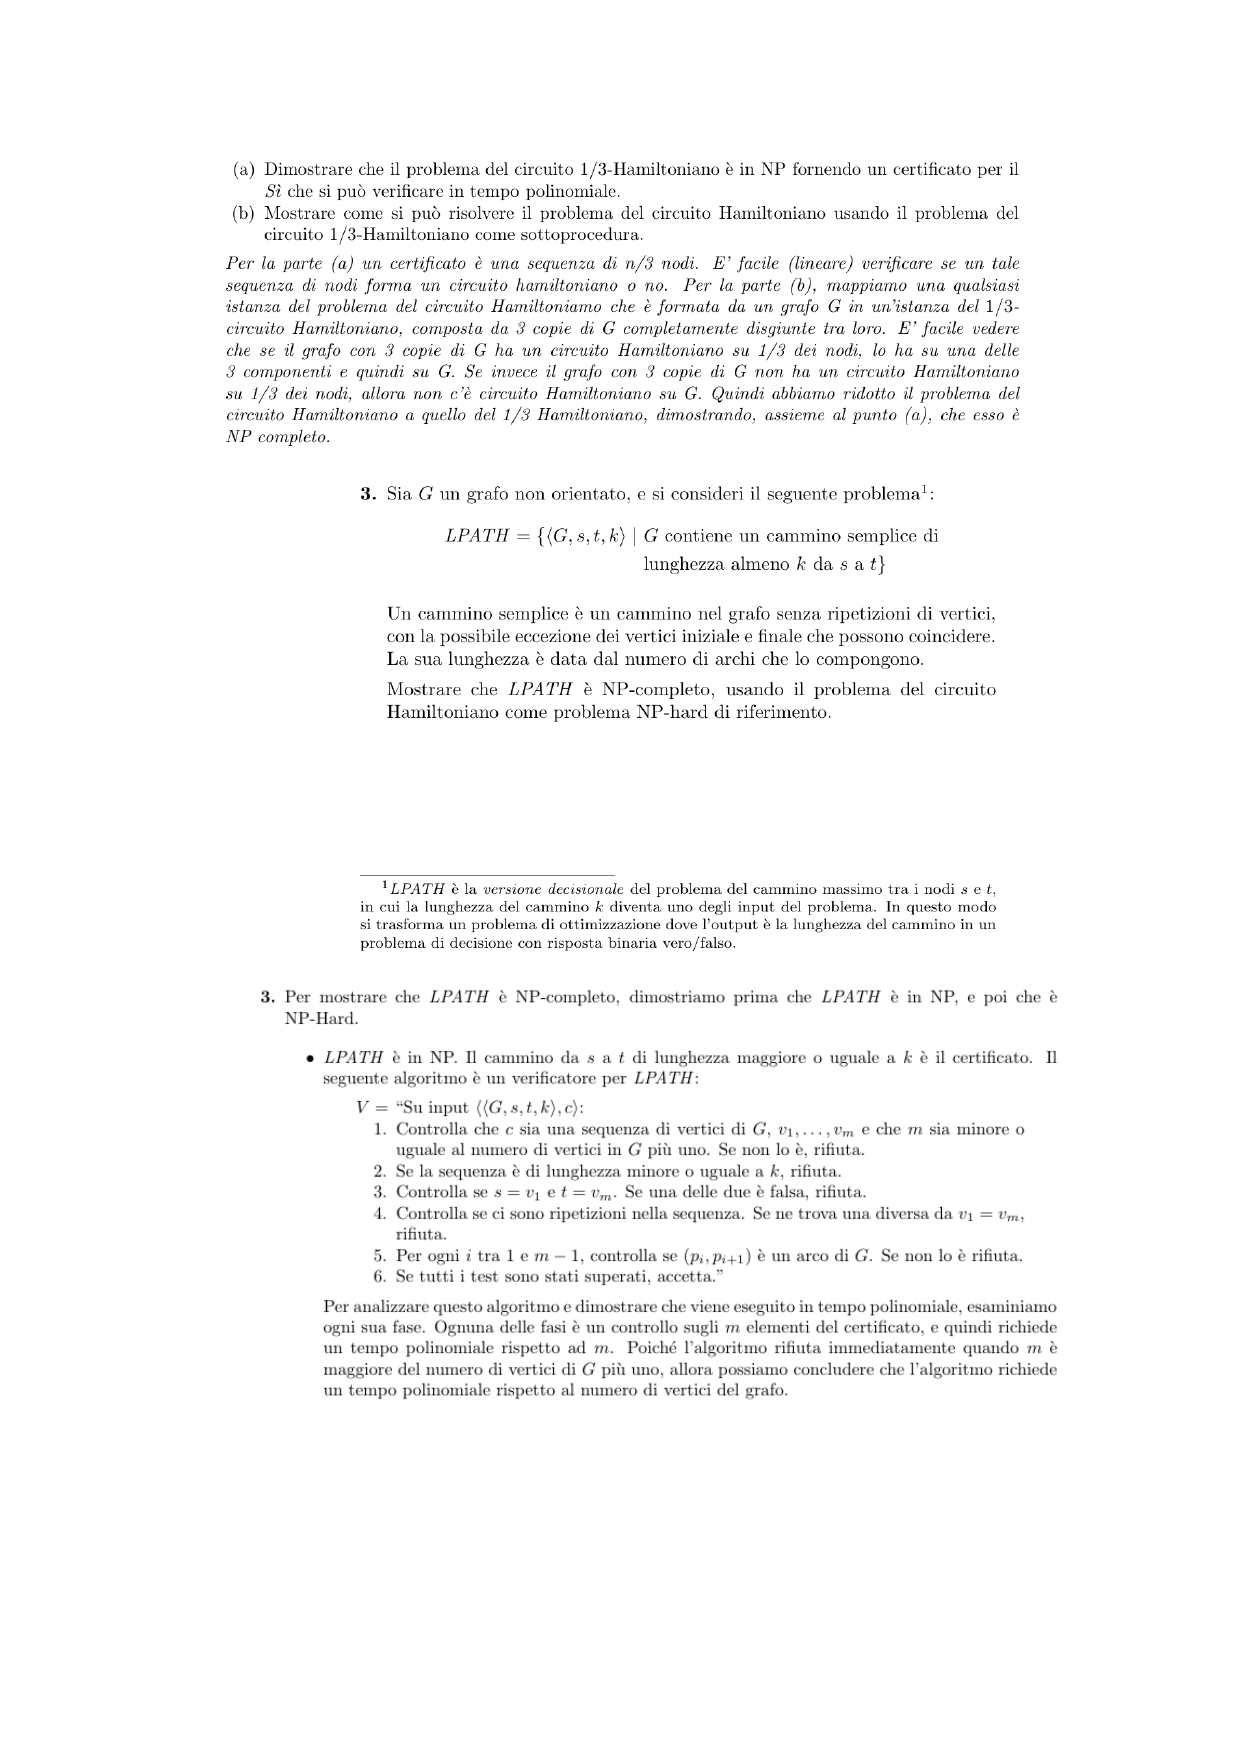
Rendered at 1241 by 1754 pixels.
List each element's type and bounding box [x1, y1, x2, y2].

picture [245, 985, 1075, 1403]
picture [213, 147, 1047, 468]
picture [340, 478, 1018, 975]
